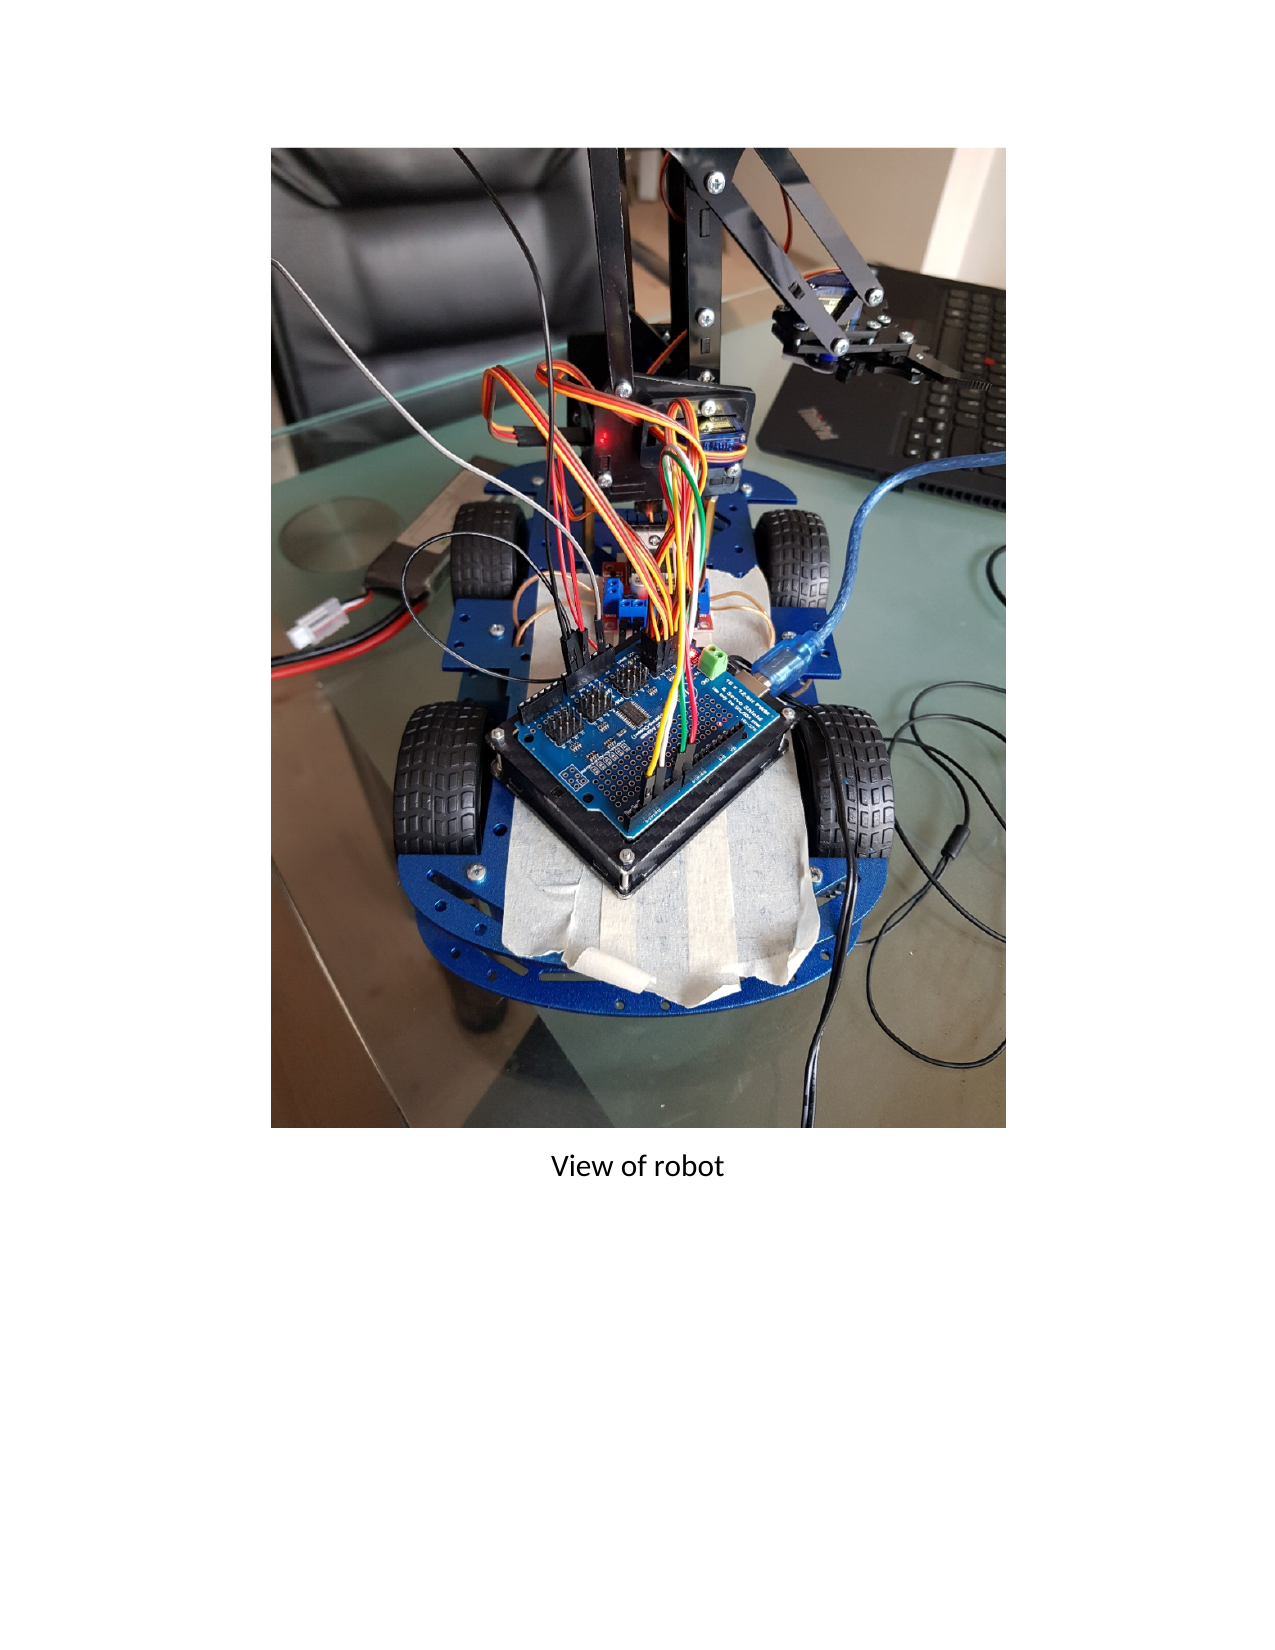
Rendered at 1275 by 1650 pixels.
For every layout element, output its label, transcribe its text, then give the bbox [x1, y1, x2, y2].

picture [271, 149, 1006, 1128]
text View of robot [148, 1146, 1127, 1184]
